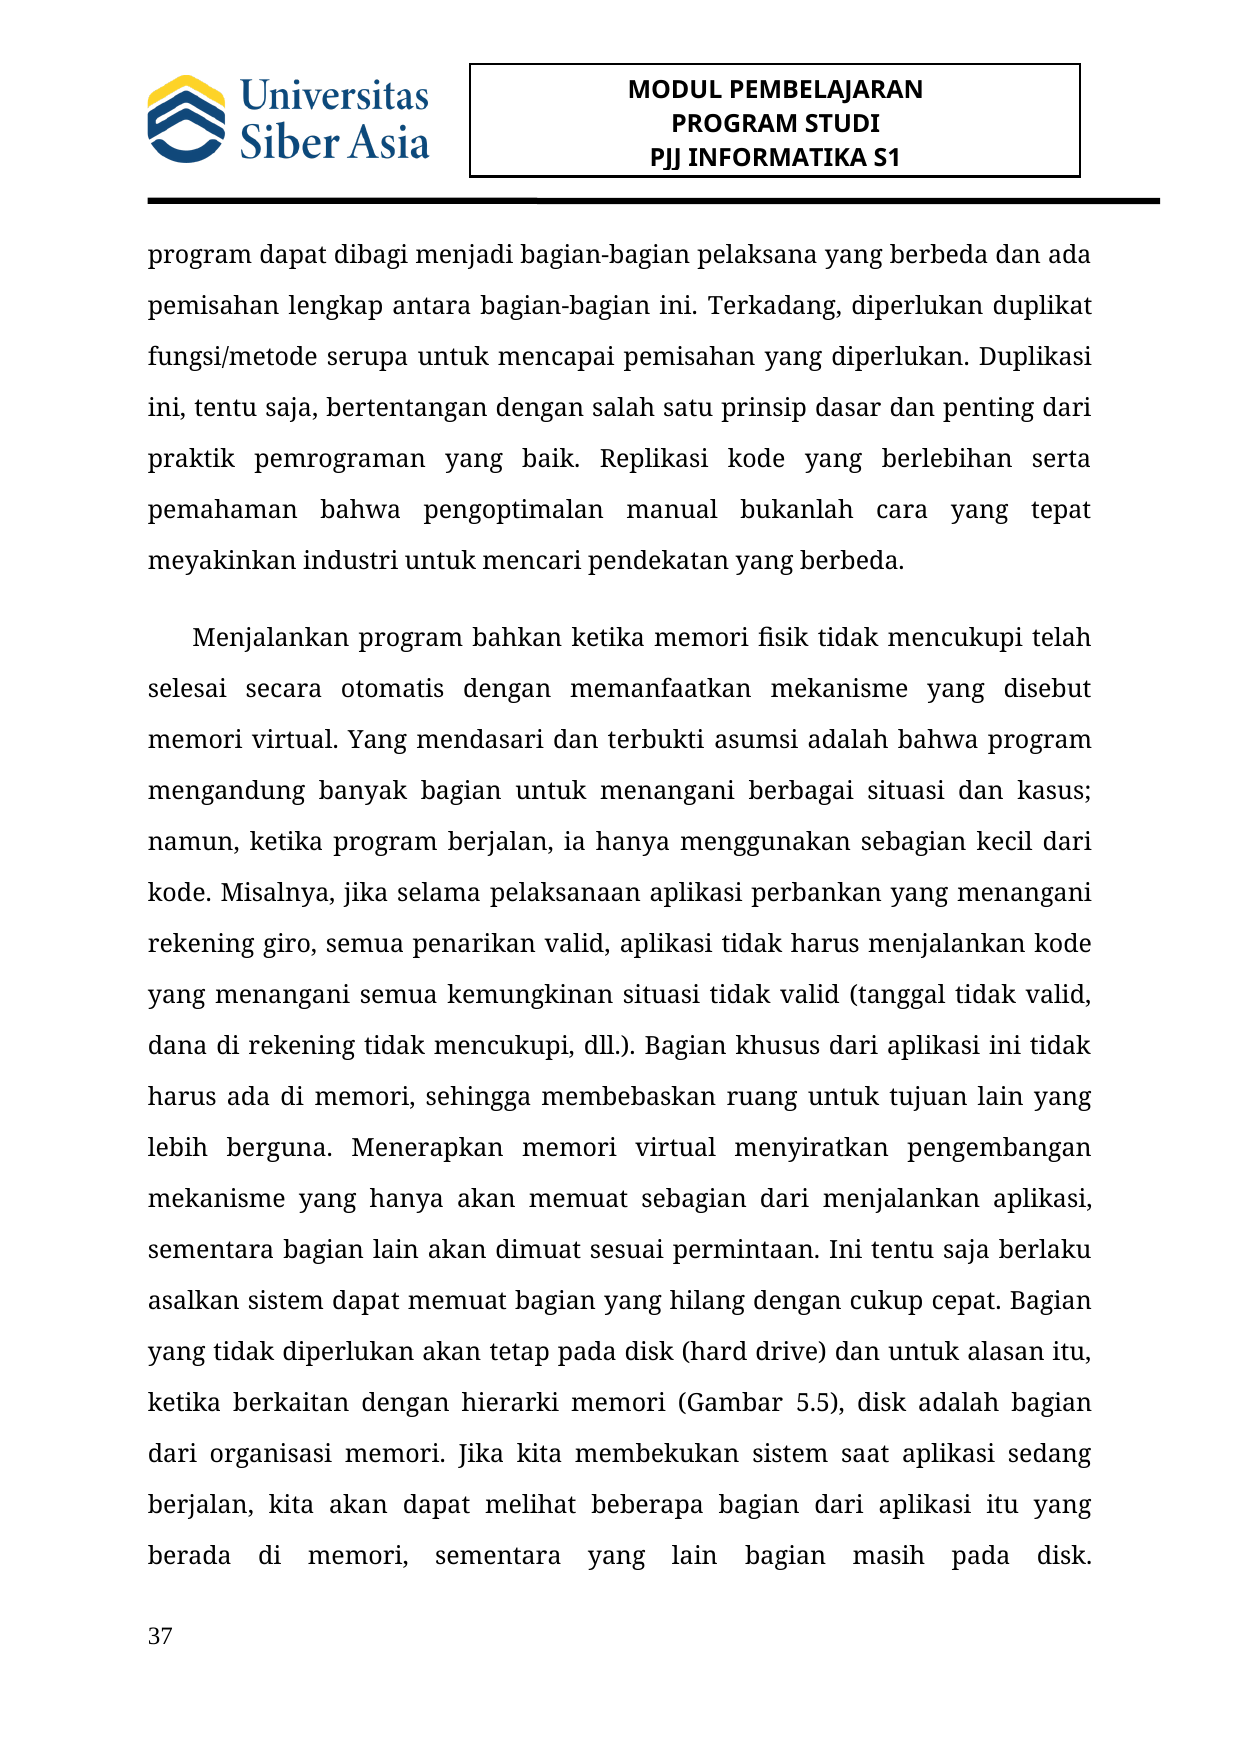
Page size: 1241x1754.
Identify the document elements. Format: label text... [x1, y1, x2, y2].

picture [147, 75, 430, 163]
